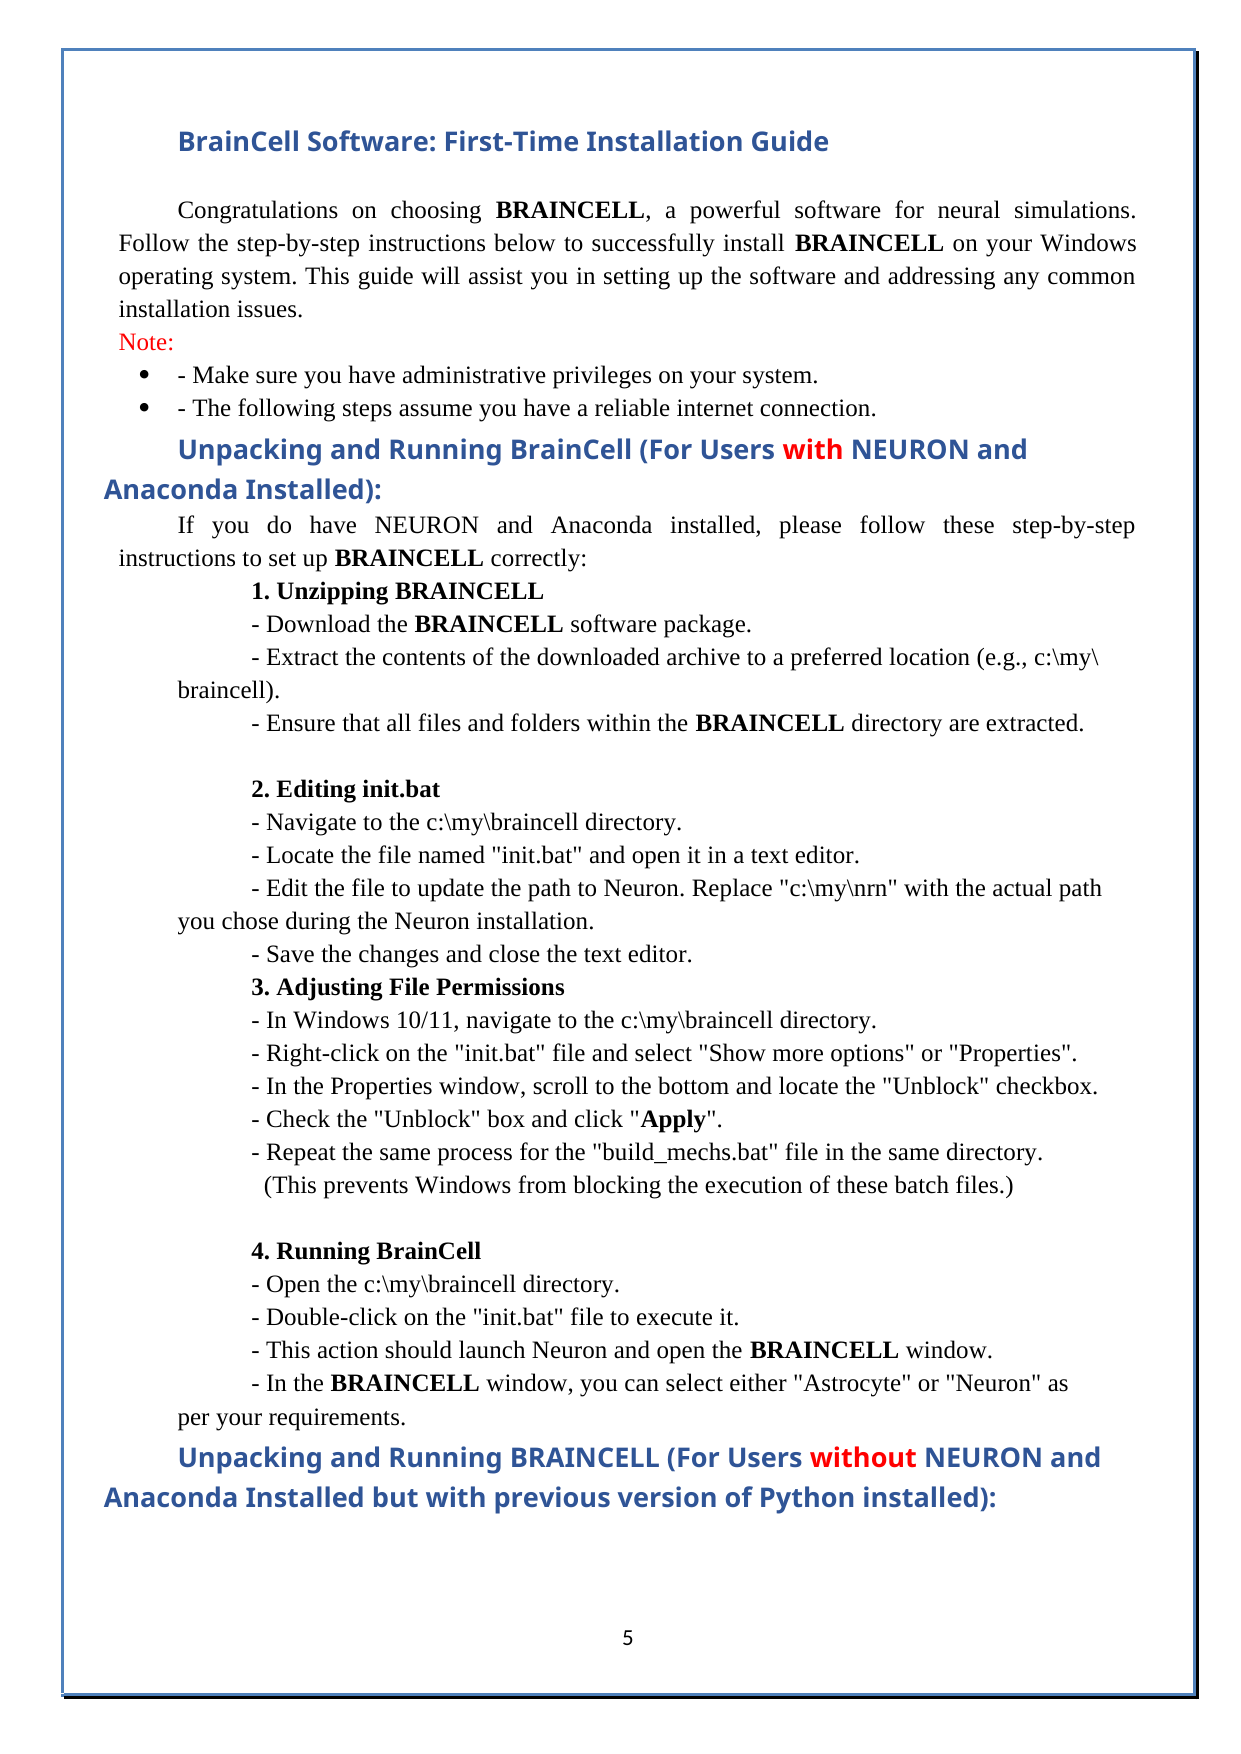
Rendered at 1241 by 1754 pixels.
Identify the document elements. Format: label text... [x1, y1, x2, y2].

text - Download the BRAINCELL software package. [177, 609, 1107, 638]
text 2. Editing init.bat [177, 774, 1107, 803]
text - In the BRAINCELL window, you can select either "Astrocyte" or "Neuron" as per your requirements. [177, 1368, 1107, 1430]
list - Make sure you have administrative privileges on your system. [140, 360, 1040, 389]
text 3. Adjusting File Permissions [177, 972, 1107, 1001]
subtitle Unpacking and Running BRAINCELL (For Users without NEURON and Anaconda Installed but with previous version of Python installed): [103, 1439, 1152, 1515]
subtitle BrainCell Software: First-Time Installation Guide [103, 122, 1152, 159]
text - Repeat the same process for the "build_mechs.bat" file in the same directory. [177, 1137, 1107, 1166]
text - Save the changes and close the text editor. [177, 939, 1107, 968]
text Congratulations on choosing BRAINCELL, a powerful software for neural simulations. Follow the step-by-step instructions below to successfully install BRAINCELL on your Windows operating system. This guide will assist you in setting up the software and addressing any common installation issues. [118, 195, 1137, 323]
text If you do have NEURON and Anaconda installed, please follow these step-by-step instructions to set up BRAINCELL correctly: [118, 510, 1137, 572]
text - Right-click on the "init.bat" file and select "Show more options" or "Properties". [177, 1038, 1107, 1067]
text - In the Properties window, scroll to the bottom and locate the "Unblock" checkbox. [177, 1071, 1107, 1100]
text (This prevents Windows from blocking the execution of these batch files.) [177, 1170, 1107, 1199]
text - Check the "Unblock" box and click "Apply". [177, 1104, 1107, 1133]
text - Locate the file named "init.bat" and open it in a text editor. [177, 840, 1107, 869]
text - Open the c:\my\braincell directory. [177, 1269, 1107, 1298]
text - Double-click on the "init.bat" file to execute it. [177, 1302, 1107, 1331]
text - Extract the contents of the downloaded archive to a preferred location (e.g., c:\my\braincell). [177, 642, 1107, 704]
list - The following steps assume you have a reliable internet connection. [140, 393, 1040, 422]
text - In Windows 10/11, navigate to the c:\my\braincell directory. [177, 1005, 1107, 1034]
text - Edit the file to update the path to Neuron. Replace "c:\my\nrn" with the actual path you chose during the Neuron installation. [177, 873, 1107, 935]
text 1. Unzipping BRAINCELL [177, 576, 1107, 605]
text - This action should launch Neuron and open the BRAINCELL window. [177, 1336, 1107, 1364]
text - Navigate to the c:\my\braincell directory. [177, 807, 1107, 836]
text Note: [103, 327, 1040, 356]
text 4. Running BrainCell [177, 1236, 1040, 1265]
text - Ensure that all files and folders within the BRAINCELL directory are extracted. [177, 708, 1107, 737]
subtitle Unpacking and Running BrainCell (For Users with NEURON and Anaconda Installed): [103, 430, 1152, 507]
